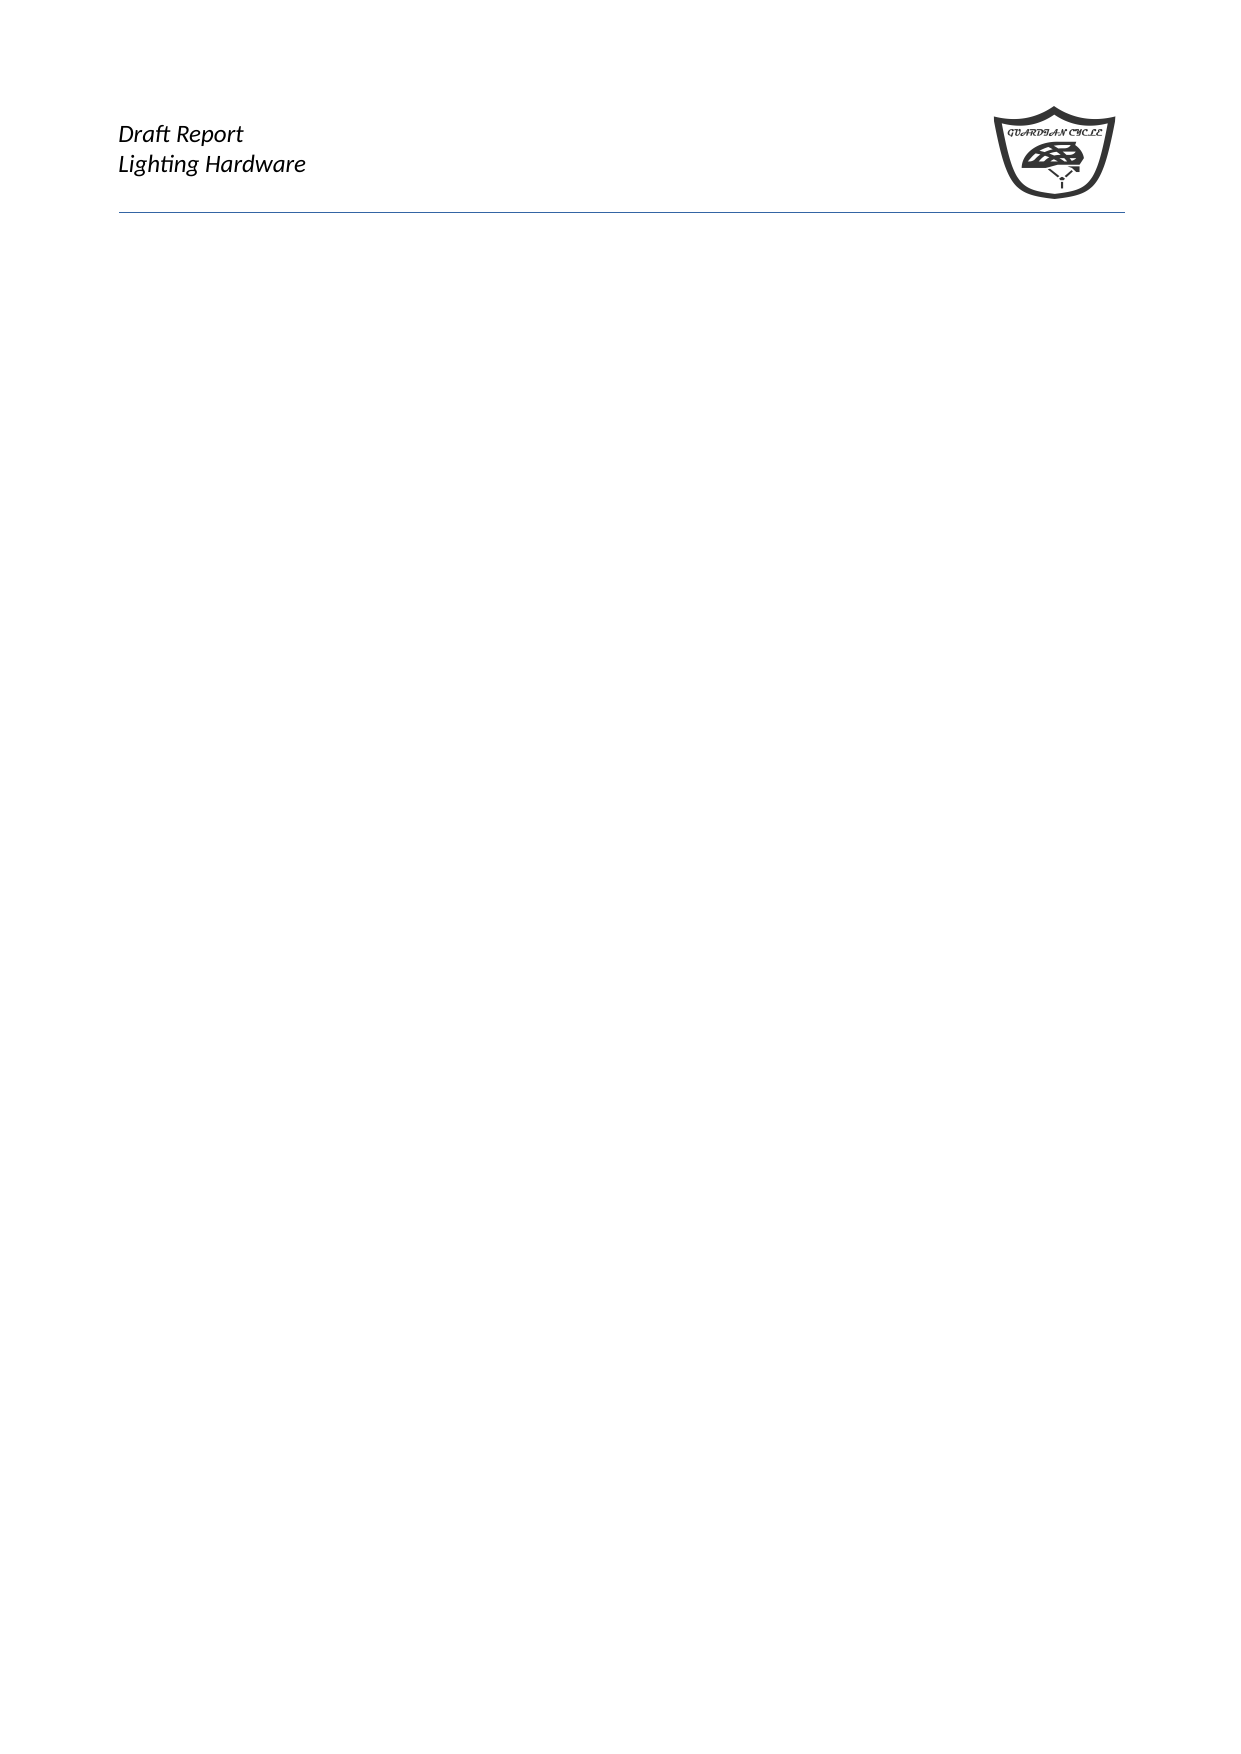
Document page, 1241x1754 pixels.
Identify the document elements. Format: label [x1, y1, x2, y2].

picture [993, 106, 1116, 199]
